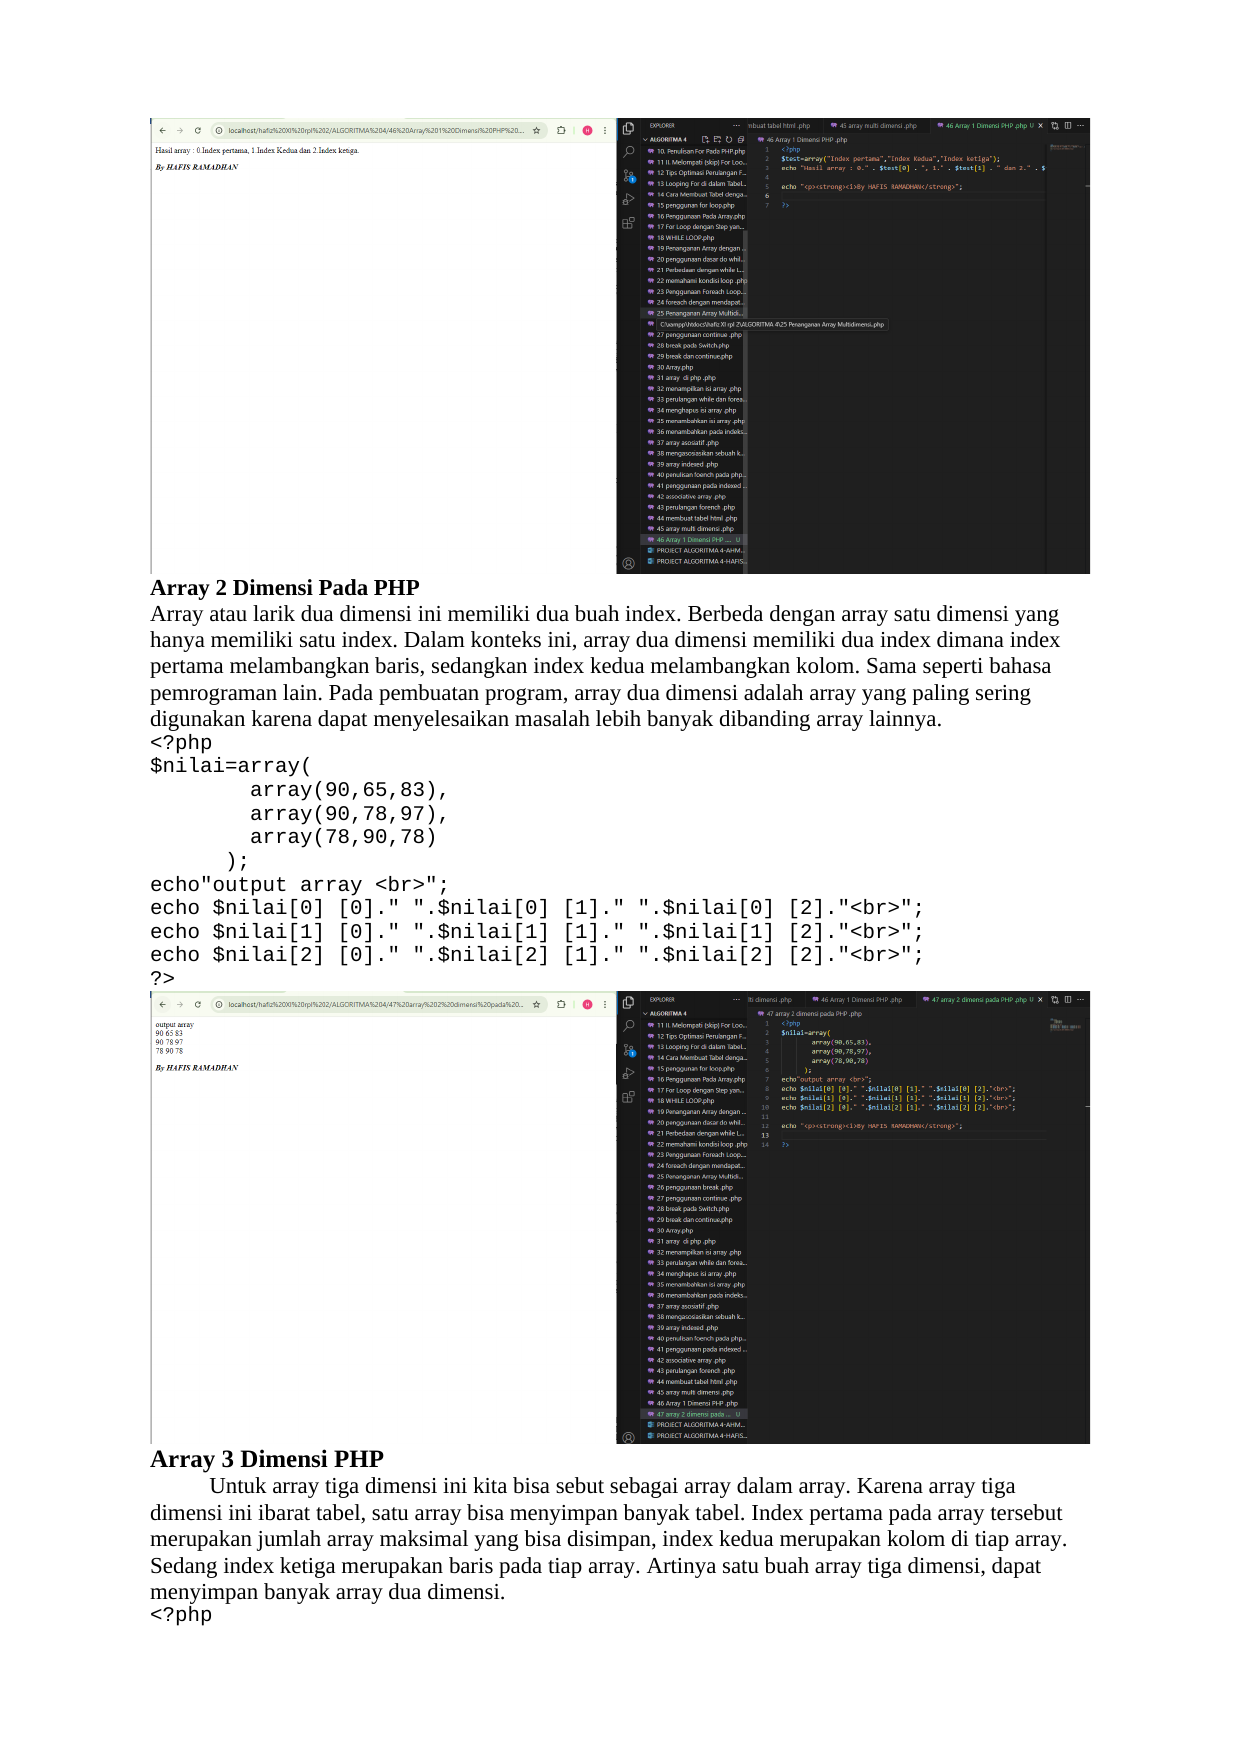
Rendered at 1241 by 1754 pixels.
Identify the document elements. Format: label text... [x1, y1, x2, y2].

text echo $nilai[2] [0]." ".$nilai[2] [1]." ".$nilai[2] [2]."<br>"; [150, 944, 1090, 968]
subtitle Array 3 Dimensi PHP [150, 1444, 1090, 1473]
picture [150, 118, 1091, 574]
text array(90,65,83), [150, 779, 1090, 803]
text Untuk array tiga dimensi ini kita bisa sebut sebagai array dalam array. Karena array tiga dimensi ini ibarat tabel, satu array bisa menyimpan banyak tabel. Index pertama pada array tersebut merupakan jumlah array maksimal yang bisa disimpan, index kedua merupakan kolom di tiap array. Sedang index ketiga merupakan baris pada tiap array. Artinya satu buah array tiga dimensi, dapat menyimpan banyak array dua dimensi. <?php [150, 1473, 1090, 1628]
picture [150, 991, 1091, 1444]
text ?> [150, 968, 1090, 991]
text Array atau larik dua dimensi ini memiliki dua buah index. Berbeda dengan array satu dimensi yang hanya memiliki satu index. Dalam konteks ini, array dua dimensi memiliki dua index dimana index pertama melambangkan baris, sedangkan index kedua melambangkan kolom. Sama seperti bahasa pemrograman lain. Pada pembuatan program, array dua dimensi adalah array yang paling sering digunakan karena dapat menyelesaikan masalah lebih banyak dibanding array lainnya. <?php [150, 600, 1090, 755]
text array(78,90,78) [150, 826, 1090, 850]
subtitle Array 2 Dimensi Pada PHP [150, 574, 1090, 600]
text array(90,78,97), [150, 803, 1090, 826]
text ); [150, 850, 1090, 873]
text echo $nilai[1] [0]." ".$nilai[1] [1]." ".$nilai[1] [2]."<br>"; [150, 921, 1090, 944]
text $nilai=array( [150, 755, 1090, 779]
text echo"output array <br>"; [150, 873, 1090, 897]
text echo $nilai[0] [0]." ".$nilai[0] [1]." ".$nilai[0] [2]."<br>"; [150, 897, 1090, 921]
